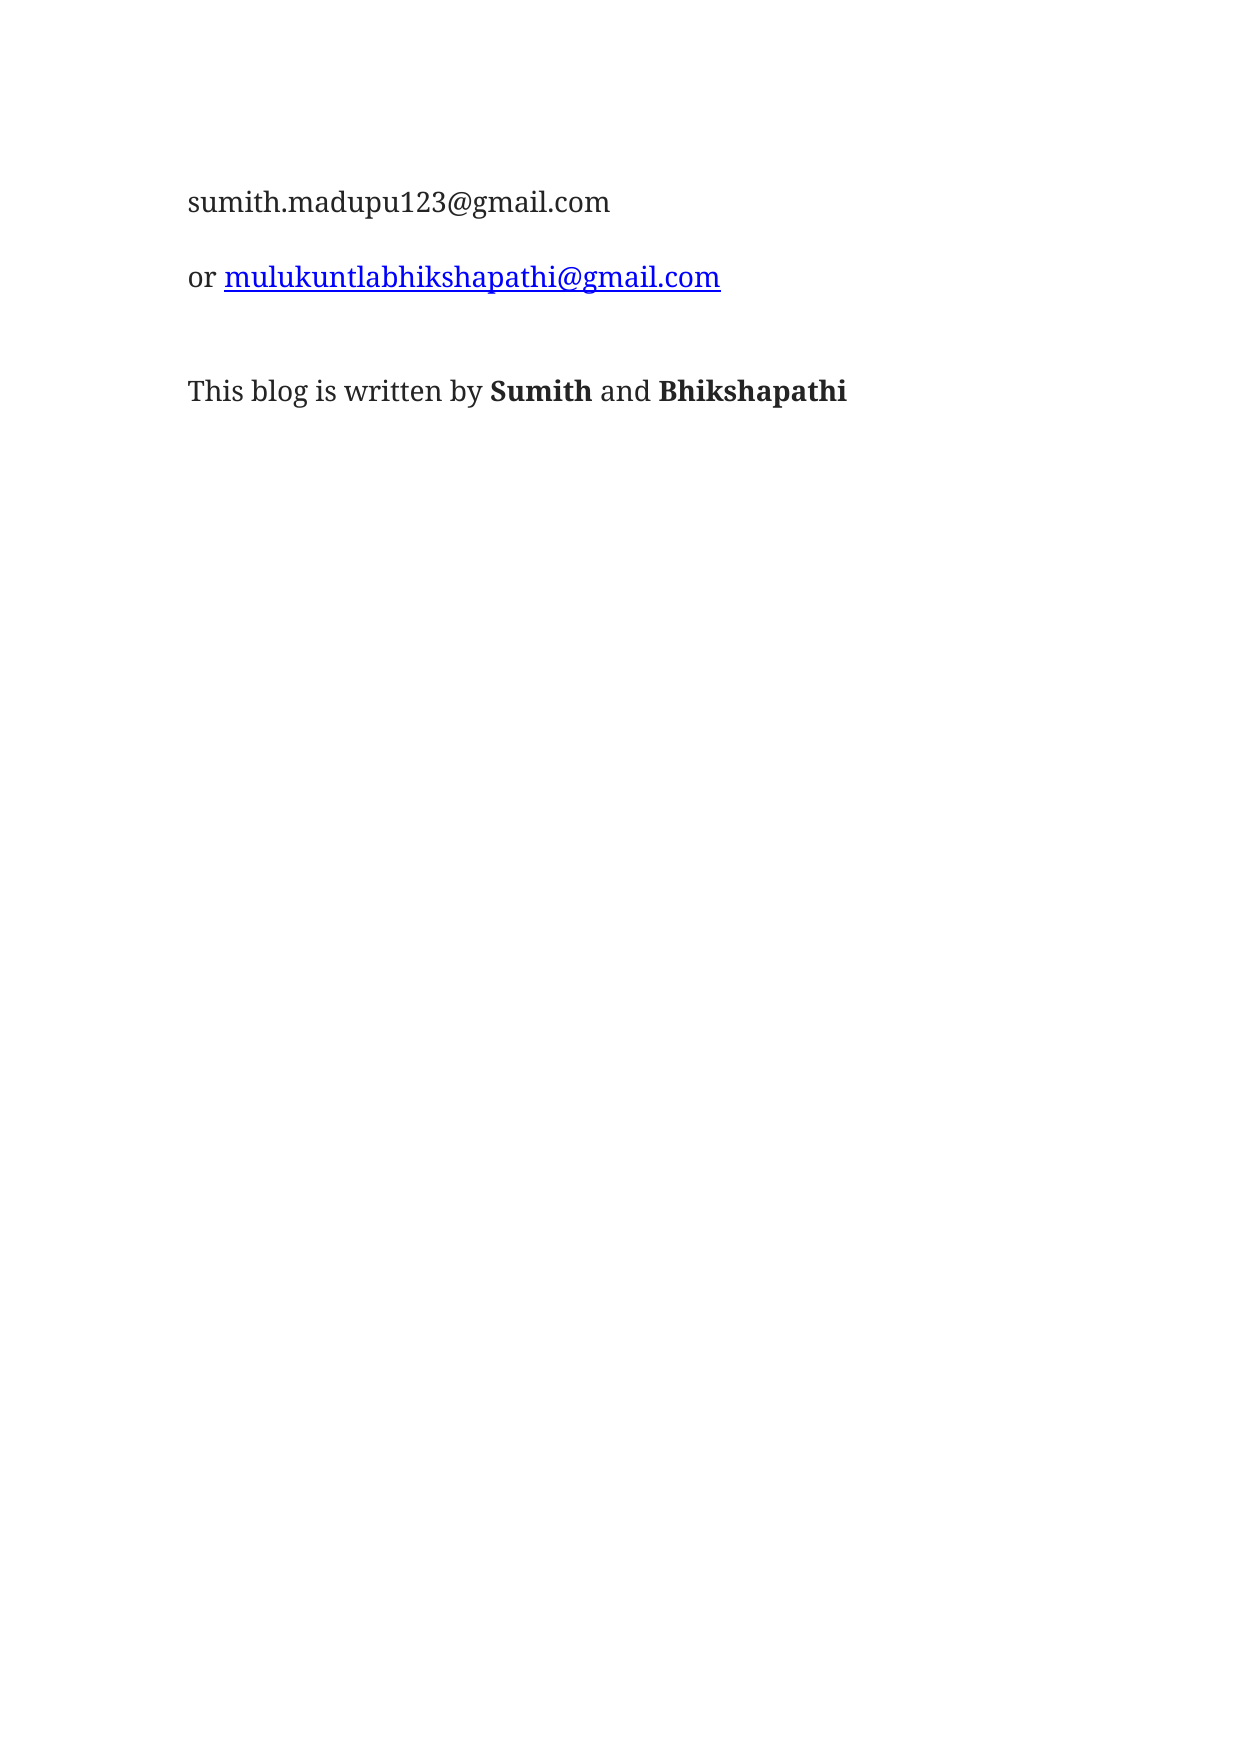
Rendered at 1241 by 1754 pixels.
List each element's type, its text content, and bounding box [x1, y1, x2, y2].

text This blog is written by Sumith and Bhikshapathi [187, 353, 1053, 428]
text sumith.madupu123@gmail.com or mulukuntlabhikshapathi@gmail.com [187, 164, 1053, 314]
